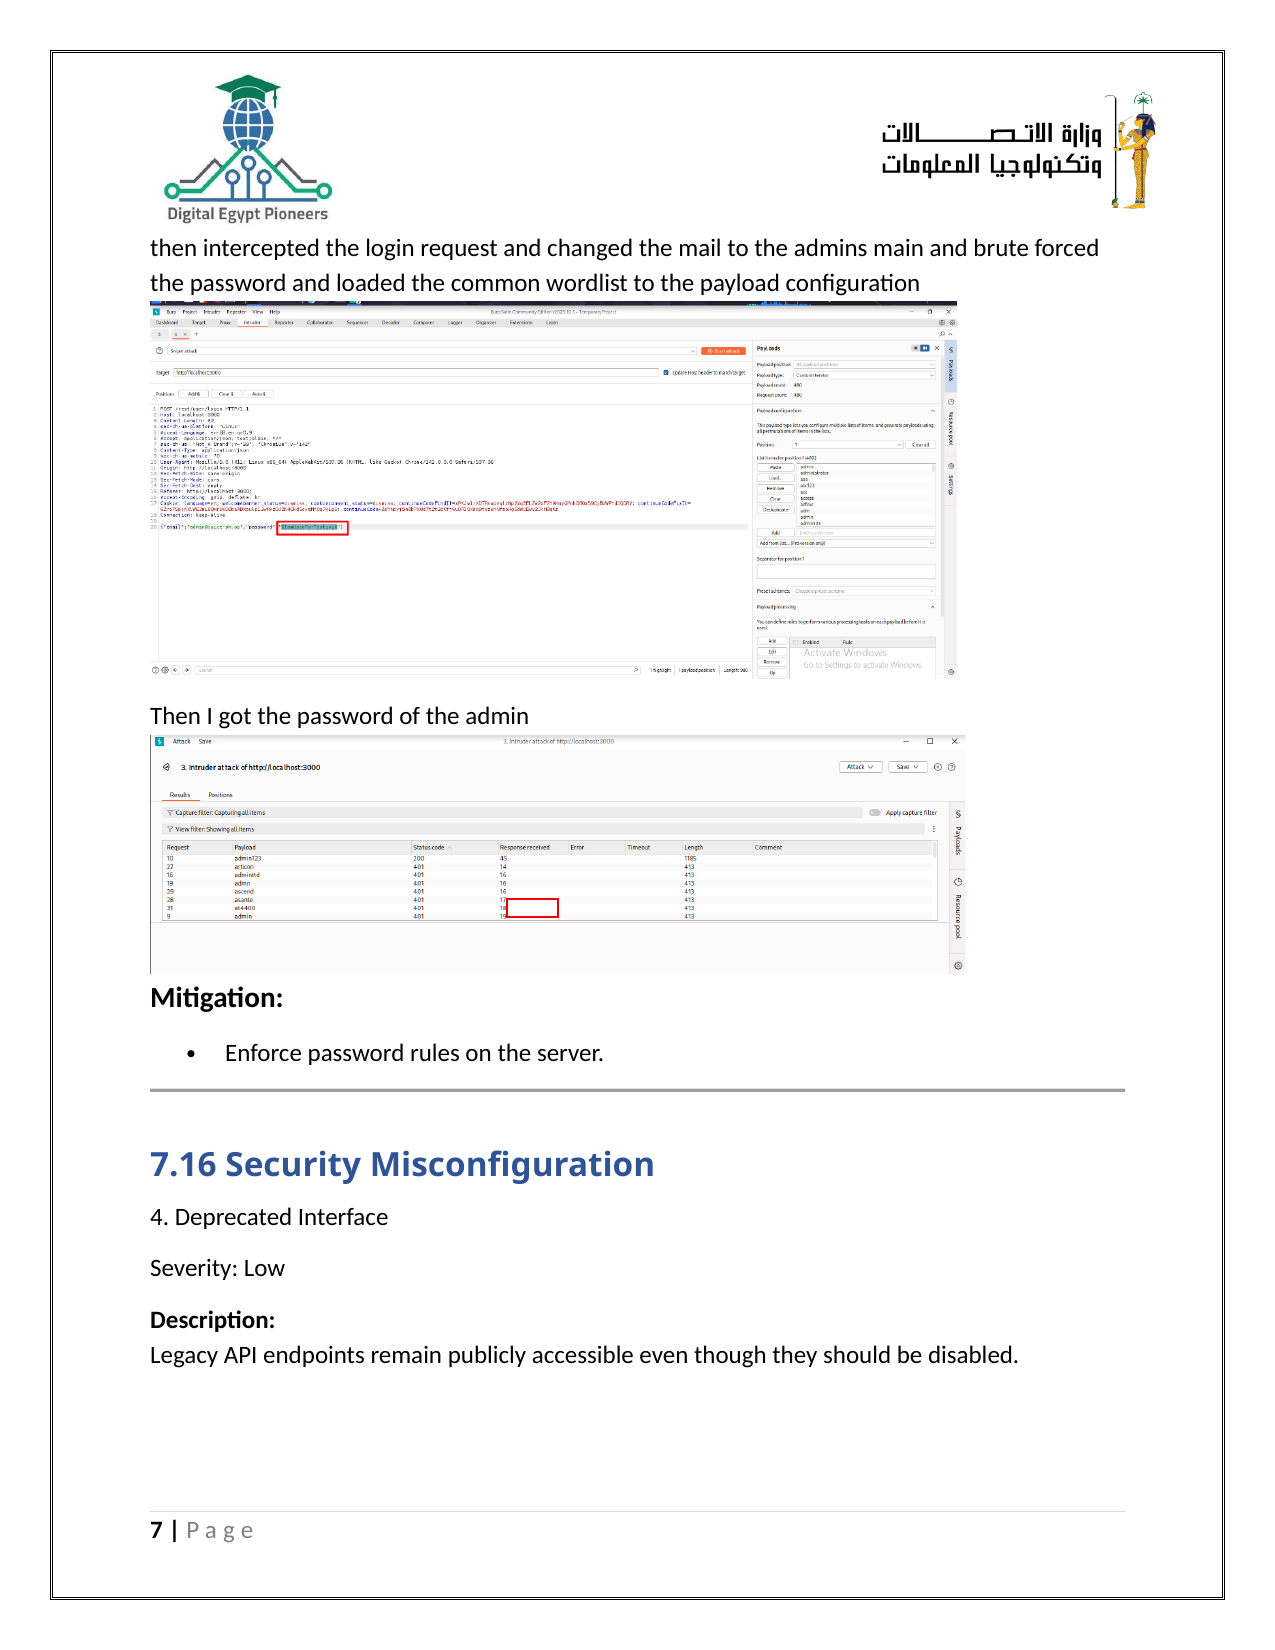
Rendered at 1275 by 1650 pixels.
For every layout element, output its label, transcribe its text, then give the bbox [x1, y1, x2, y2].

subtitle 7.16 Security Misconfiguration [150, 1140, 1125, 1186]
picture [150, 301, 957, 679]
text Severity: Low [150, 1252, 1125, 1283]
picture [874, 82, 1156, 218]
text Description: Legacy API endpoints remain publicly accessible even though they should be disabled. [150, 1304, 1125, 1370]
text 4. Deprecated Interface [150, 1201, 1125, 1231]
list Enforce password rules on the server. [187, 1037, 1125, 1067]
picture [150, 735, 966, 974]
picture [111, 73, 385, 228]
